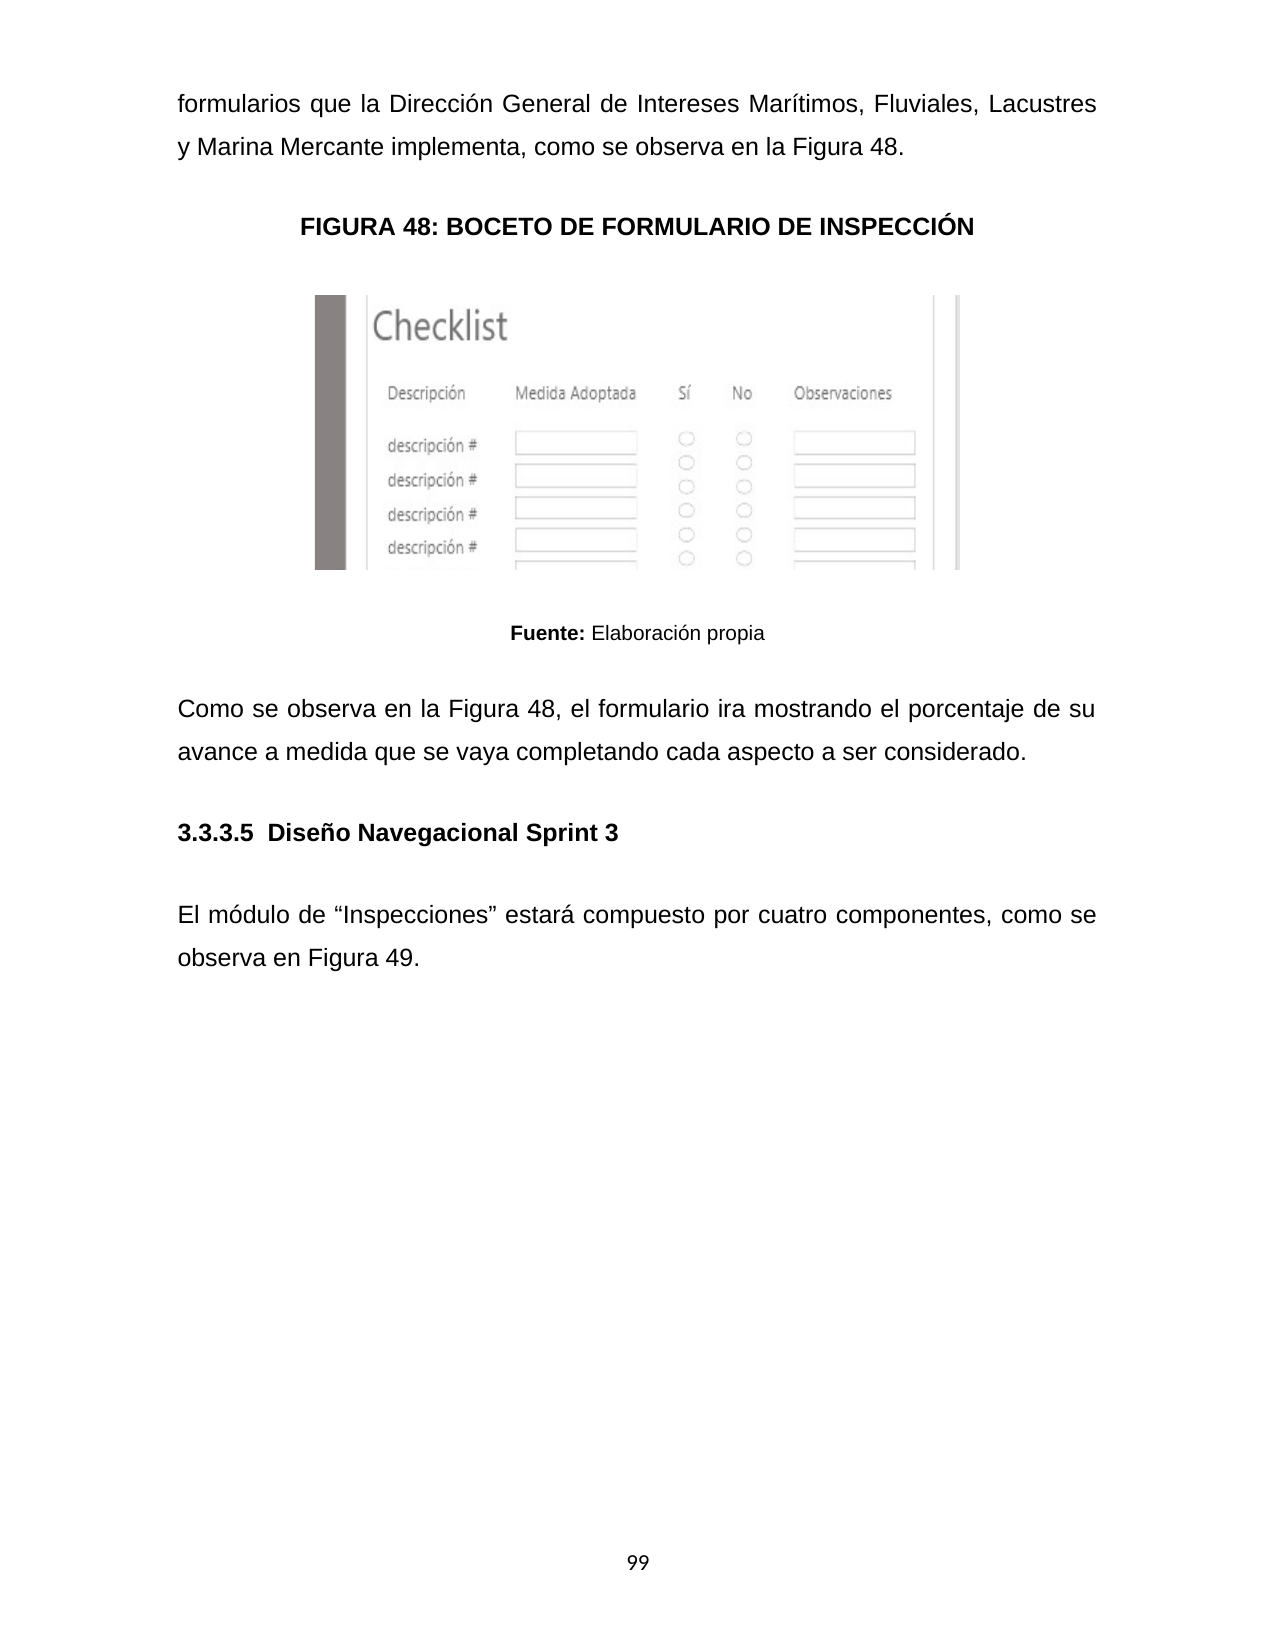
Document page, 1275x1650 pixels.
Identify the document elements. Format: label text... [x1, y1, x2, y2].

text FIGURA 48: BOCETO DE FORMULARIO DE INSPECCIÓN [177, 212, 1098, 241]
picture [314, 295, 960, 570]
text Como se observa en la Figura 48, el formulario ira mostrando el porcentaje de su avance a medida que se vaya completando cada aspecto a ser considerado. [177, 694, 1098, 766]
text Fuente: Elaboración propia [177, 621, 1098, 645]
list Diseño Navegacional Sprint 3 [177, 818, 1098, 846]
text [177, 89, 1098, 161]
text El módulo de “Inspecciones” estará compuesto por cuatro componentes, como se observa en Figura 49. [177, 900, 1098, 972]
